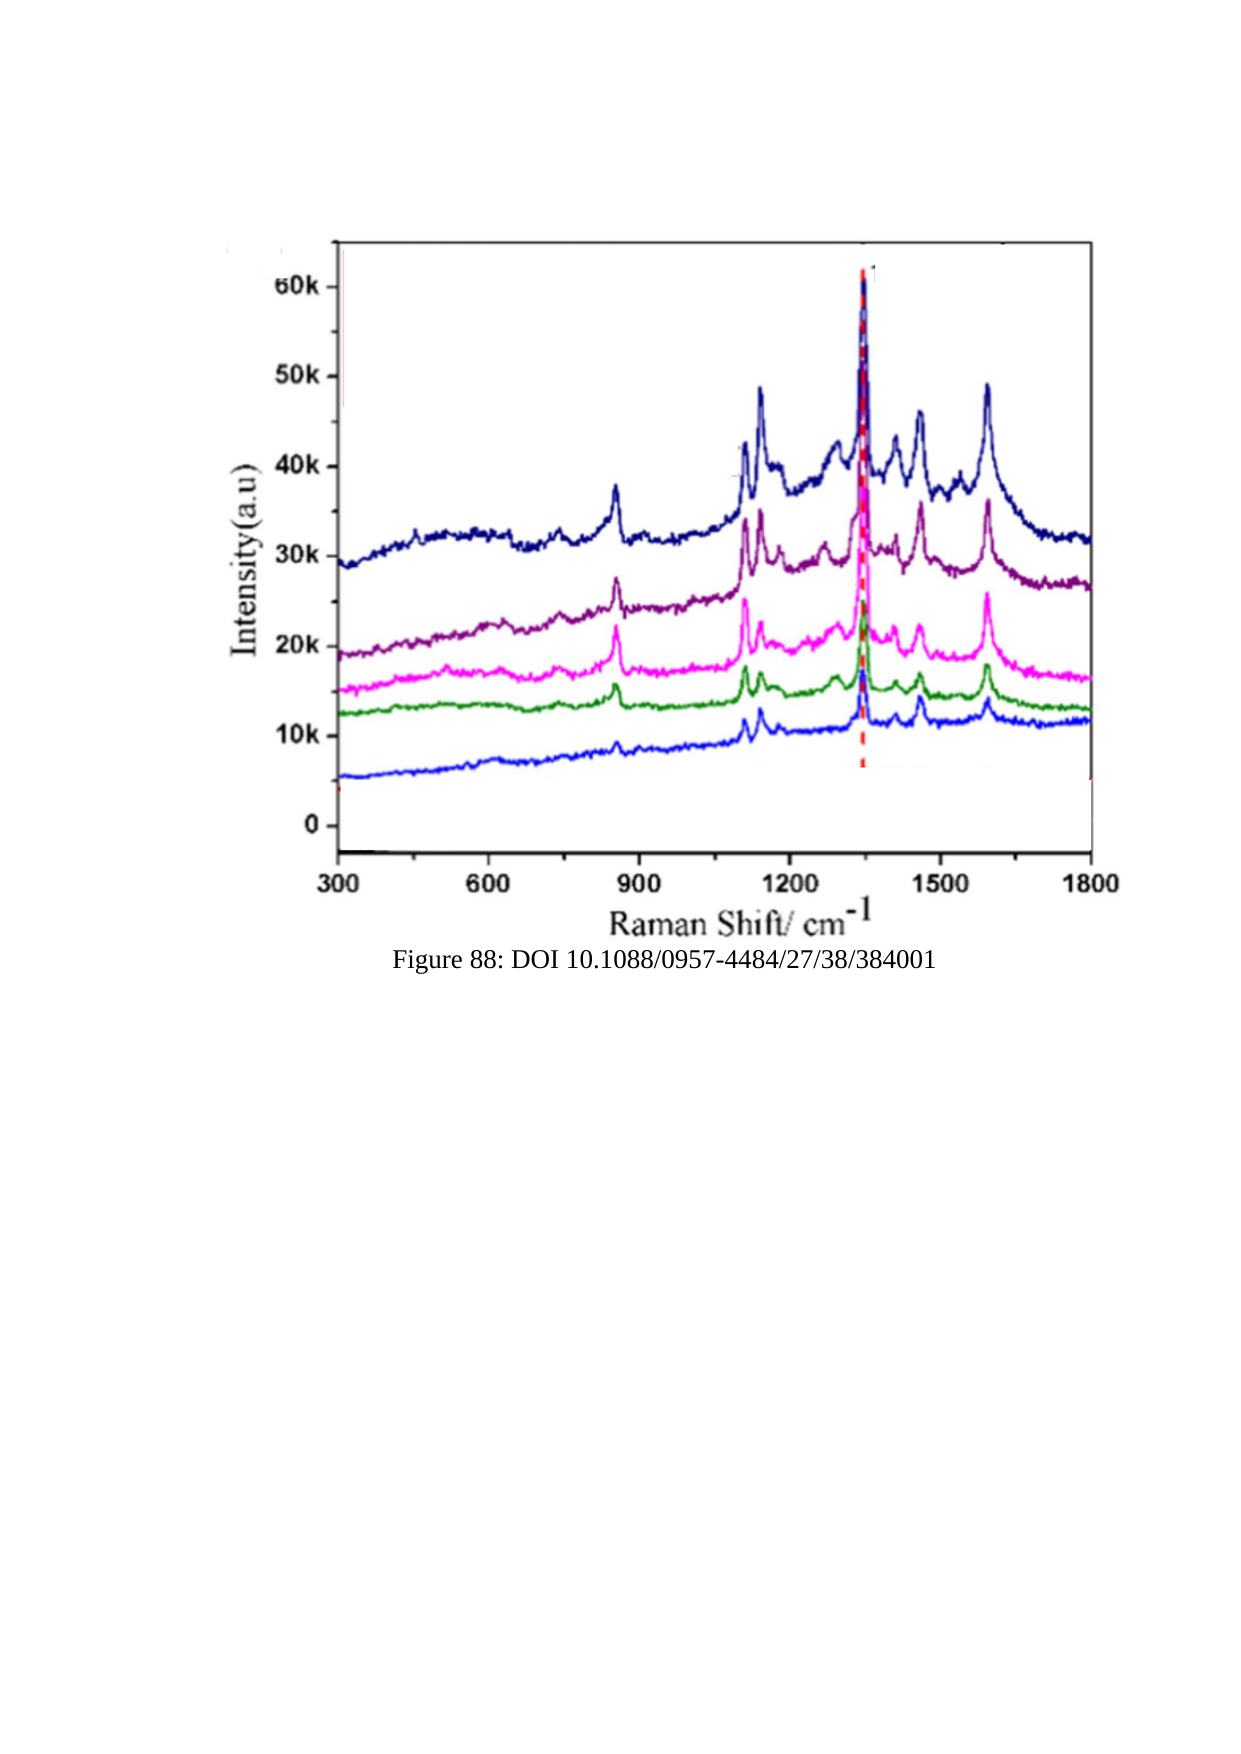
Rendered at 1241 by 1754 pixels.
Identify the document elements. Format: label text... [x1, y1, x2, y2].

text Figure 88: DOI 10.1088/0957-4484/27/38/384001 [207, 943, 1122, 974]
picture [206, 206, 1122, 943]
